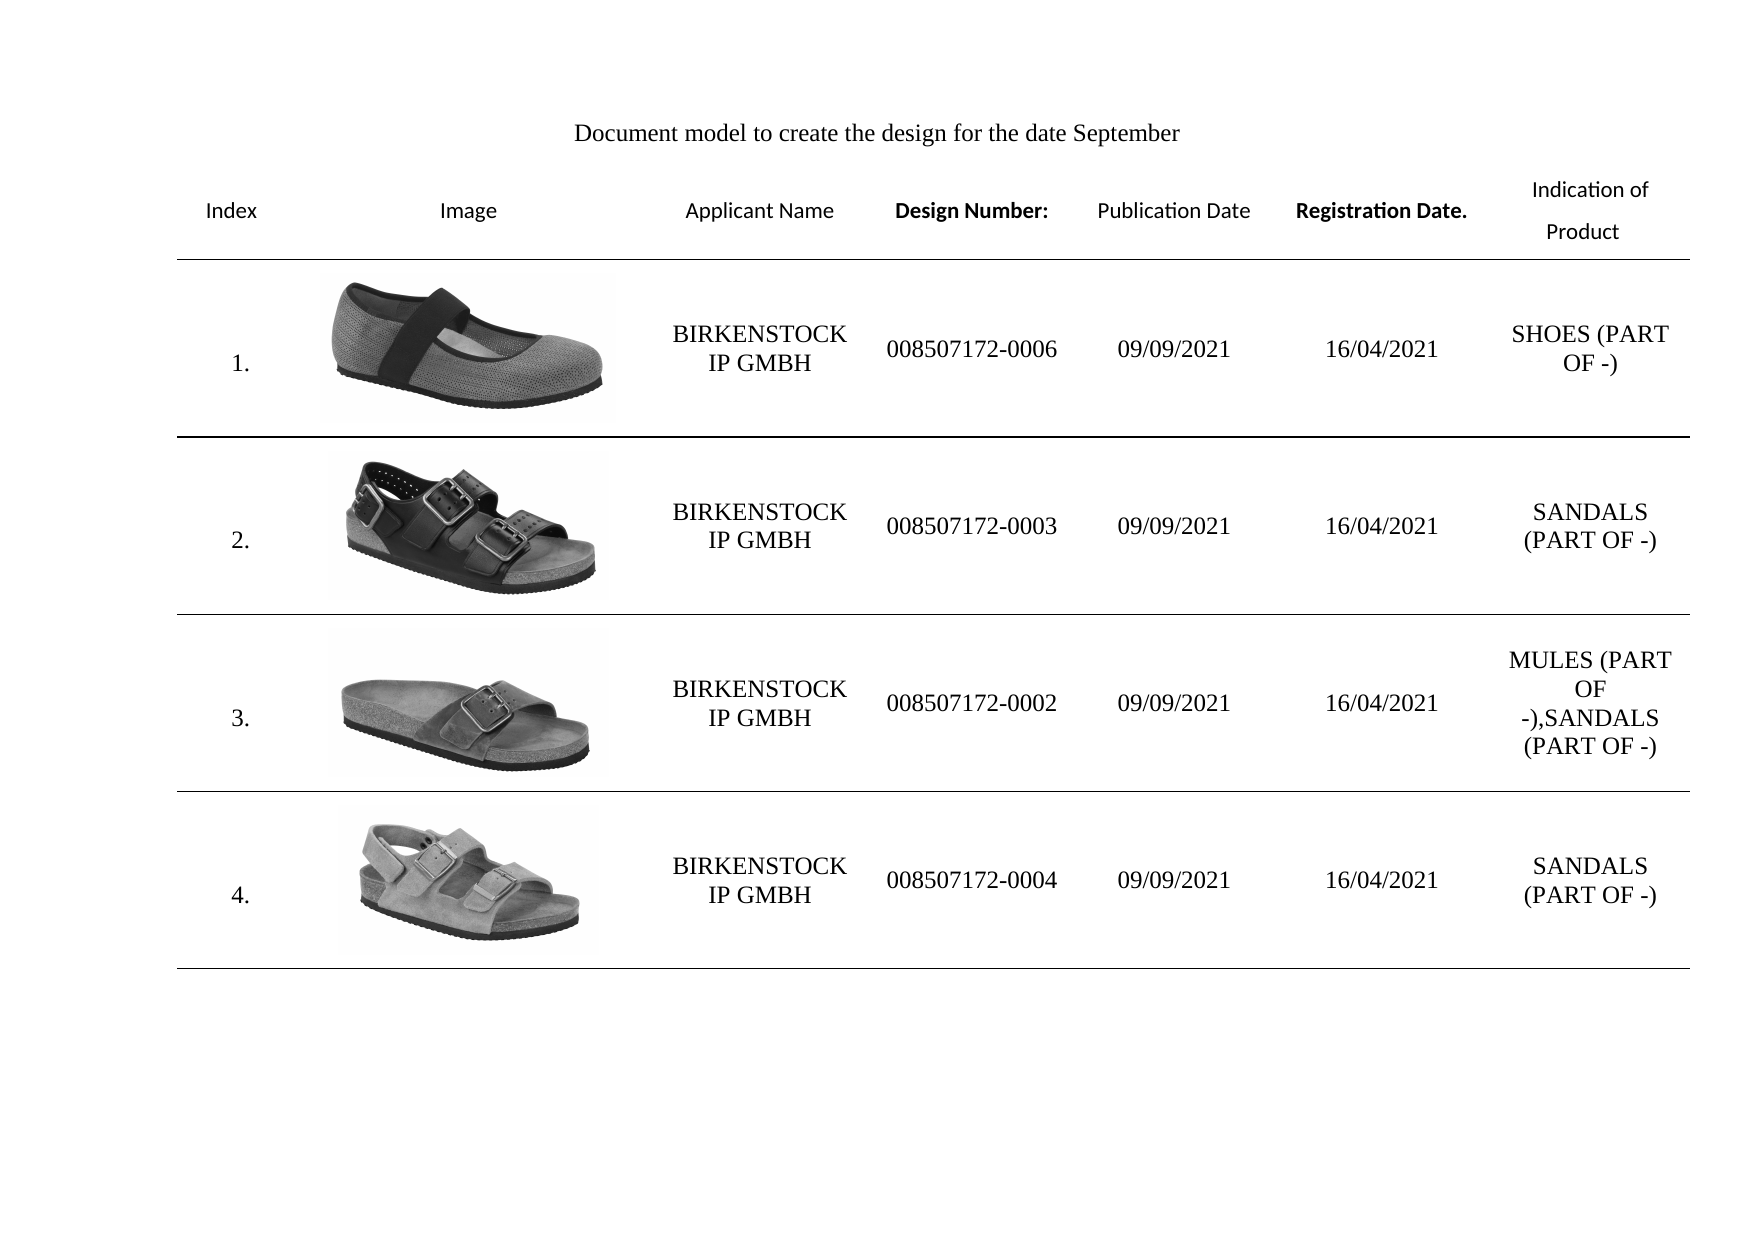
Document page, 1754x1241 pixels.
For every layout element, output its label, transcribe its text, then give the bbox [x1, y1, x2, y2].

table_header Design Number: [868, 175, 1076, 259]
table_cell 16/04/2021 [1273, 792, 1491, 968]
table_cell BIRKENSTOCK IP GMBH [652, 792, 868, 968]
table_cell 09/09/2021 [1076, 260, 1273, 436]
table_header Applicant Name [652, 175, 868, 259]
table_cell BIRKENSTOCK IP GMBH [652, 615, 868, 791]
table_cell [285, 615, 652, 791]
table_header Publication Date [1076, 175, 1273, 259]
table_cell [285, 792, 652, 968]
table_cell SHOES (PART OF -) [1491, 260, 1689, 436]
text Document model to create the design for the date September [177, 118, 1577, 147]
table_cell 008507172-0003 [868, 438, 1076, 613]
table_cell 16/04/2021 [1273, 615, 1491, 791]
table_cell 16/04/2021 [1273, 438, 1491, 613]
table_cell 008507172-0006 [868, 260, 1076, 436]
table_cell BIRKENSTOCK IP GMBH [652, 438, 868, 613]
table_cell 008507172-0004 [868, 792, 1076, 968]
table_cell [177, 615, 285, 791]
table_cell 008507172-0002 [868, 615, 1076, 791]
table_cell [285, 260, 652, 436]
table_cell [177, 260, 285, 436]
table_header Registration Date. [1273, 175, 1491, 259]
picture [327, 451, 609, 600]
table_cell 09/09/2021 [1076, 615, 1273, 791]
table_header Image [285, 175, 652, 259]
table_cell SANDALS (PART OF -) [1491, 792, 1689, 968]
table_cell 09/09/2021 [1076, 438, 1273, 613]
table_header Index [177, 175, 285, 259]
table_cell [177, 438, 285, 613]
table_cell 16/04/2021 [1273, 260, 1491, 436]
table_header Indication of Product [1491, 175, 1689, 259]
picture [327, 628, 609, 777]
table_cell [177, 792, 285, 968]
table_cell SANDALS (PART OF -) [1491, 438, 1689, 613]
picture [337, 805, 599, 955]
picture [320, 273, 617, 423]
table_cell BIRKENSTOCK IP GMBH [652, 260, 868, 436]
table_cell MULES (PART OF -),SANDALS (PART OF -) [1491, 615, 1689, 791]
table_cell [285, 438, 652, 613]
table_cell 09/09/2021 [1076, 792, 1273, 968]
